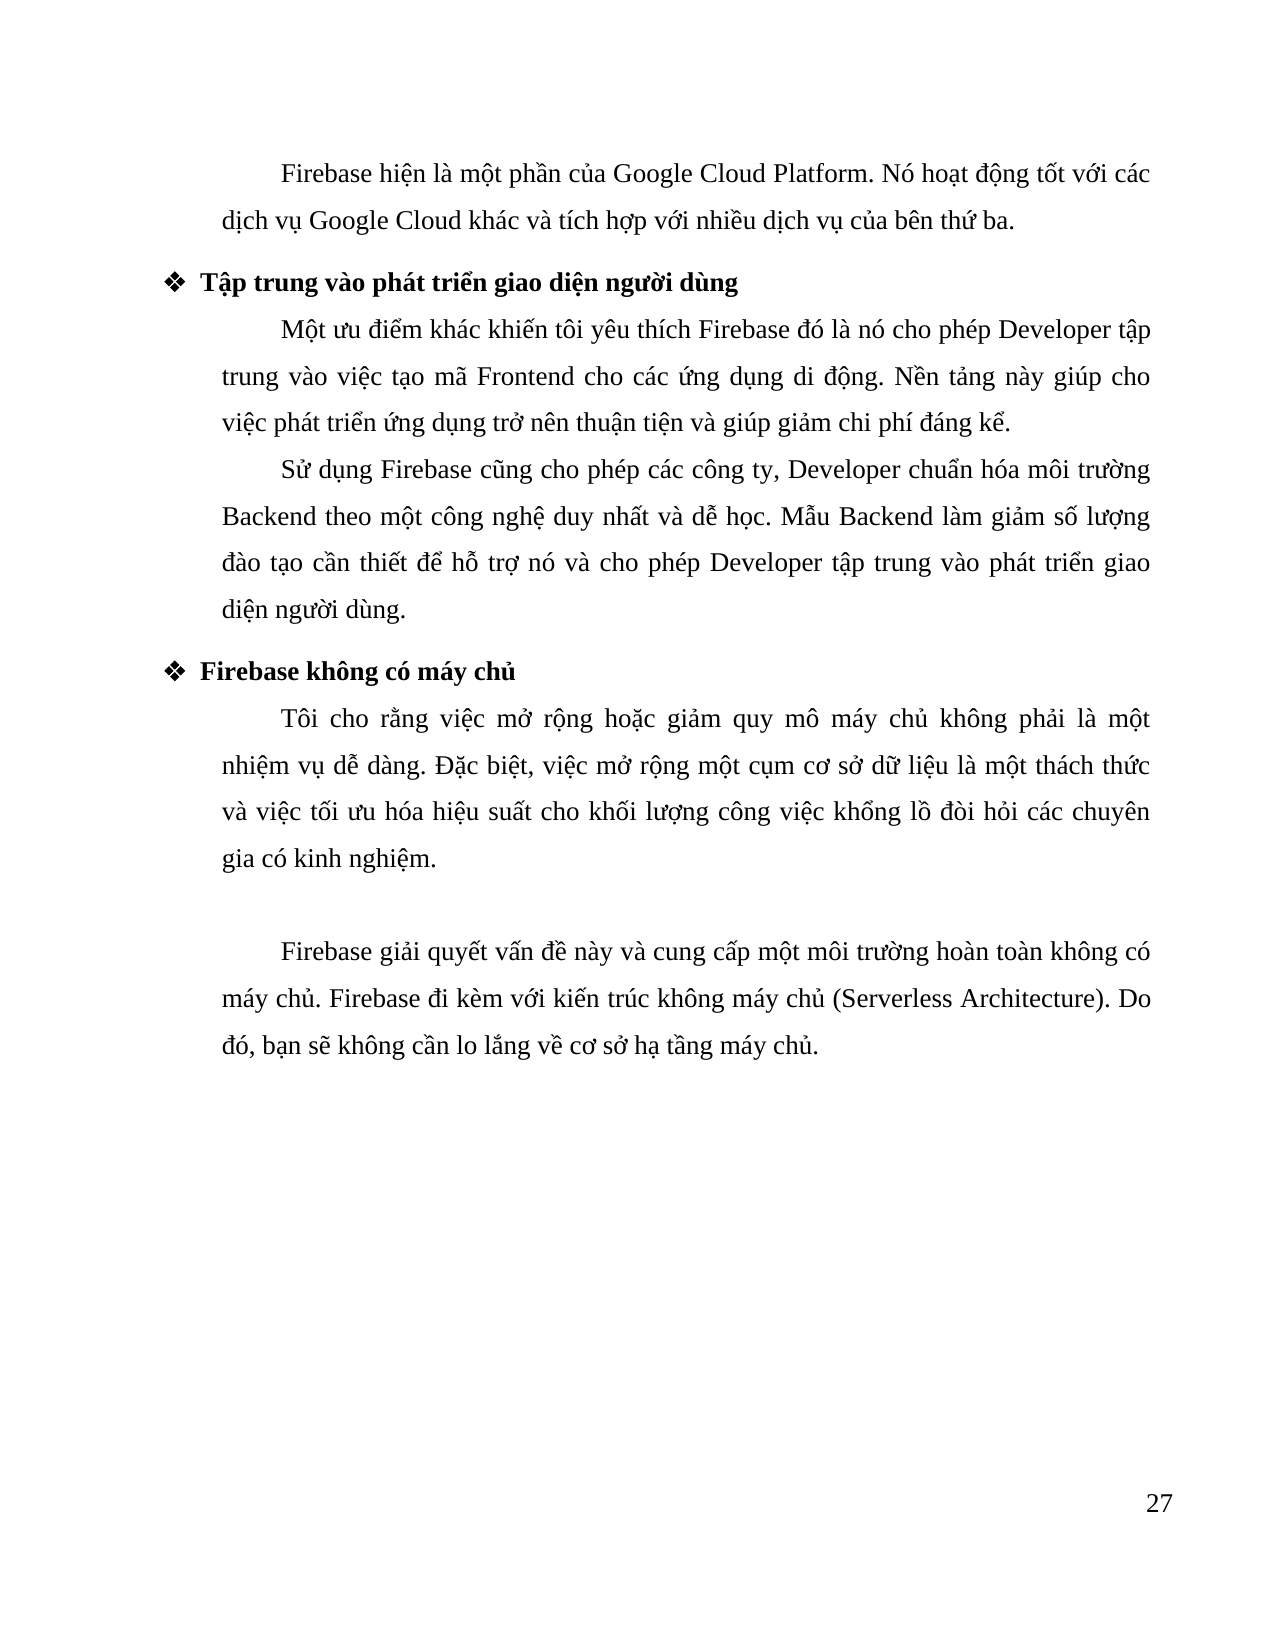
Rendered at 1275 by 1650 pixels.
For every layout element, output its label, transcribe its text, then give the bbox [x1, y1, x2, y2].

text Firebase hiện là một phần của Google Cloud Platform. Nó hoạt động tốt với các dịch vụ Google Cloud khác và tích hợp với nhiều dịch vụ của bên thứ ba. [222, 157, 1152, 235]
text Sử dụng Firebase cũng cho phép các công ty, Developer chuẩn hóa môi trường Backend theo một công nghệ duy nhất và dễ học. Mẫu Backend làm giảm số lượng đào tạo cần thiết để hỗ trợ nó và cho phép Developer tập trung vào phát triển giao diện người dùng. [222, 453, 1152, 624]
text Firebase giải quyết vấn đề này và cung cấp một môi trường hoàn toàn không có máy chủ. Firebase đi kèm với kiến ​​trúc không máy chủ (Serverless Architecture). Do đó, bạn sẽ không cần lo lắng về cơ sở hạ tầng máy chủ. [222, 935, 1152, 1060]
list Tập trung vào phát triển giao diện người dùng [162, 266, 1152, 297]
list Firebase không có máy chủ [162, 655, 1152, 686]
text Tôi cho rằng việc mở rộng hoặc giảm quy mô máy chủ không phải là một nhiệm vụ dễ dàng. Đặc biệt, việc mở rộng một cụm cơ sở dữ liệu là một thách thức và việc tối ưu hóa hiệu suất cho khối lượng công việc khổng lồ đòi hỏi các chuyên gia có kinh nghiệm. [222, 702, 1152, 873]
text Một ưu điểm khác khiến tôi yêu thích Firebase đó là nó cho phép Developer tập trung vào việc tạo mã Frontend cho các ứng dụng di động. Nền tảng này giúp cho việc phát triển ứng dụng trở nên thuận tiện và giúp giảm chi phí đáng kể. [222, 313, 1152, 437]
